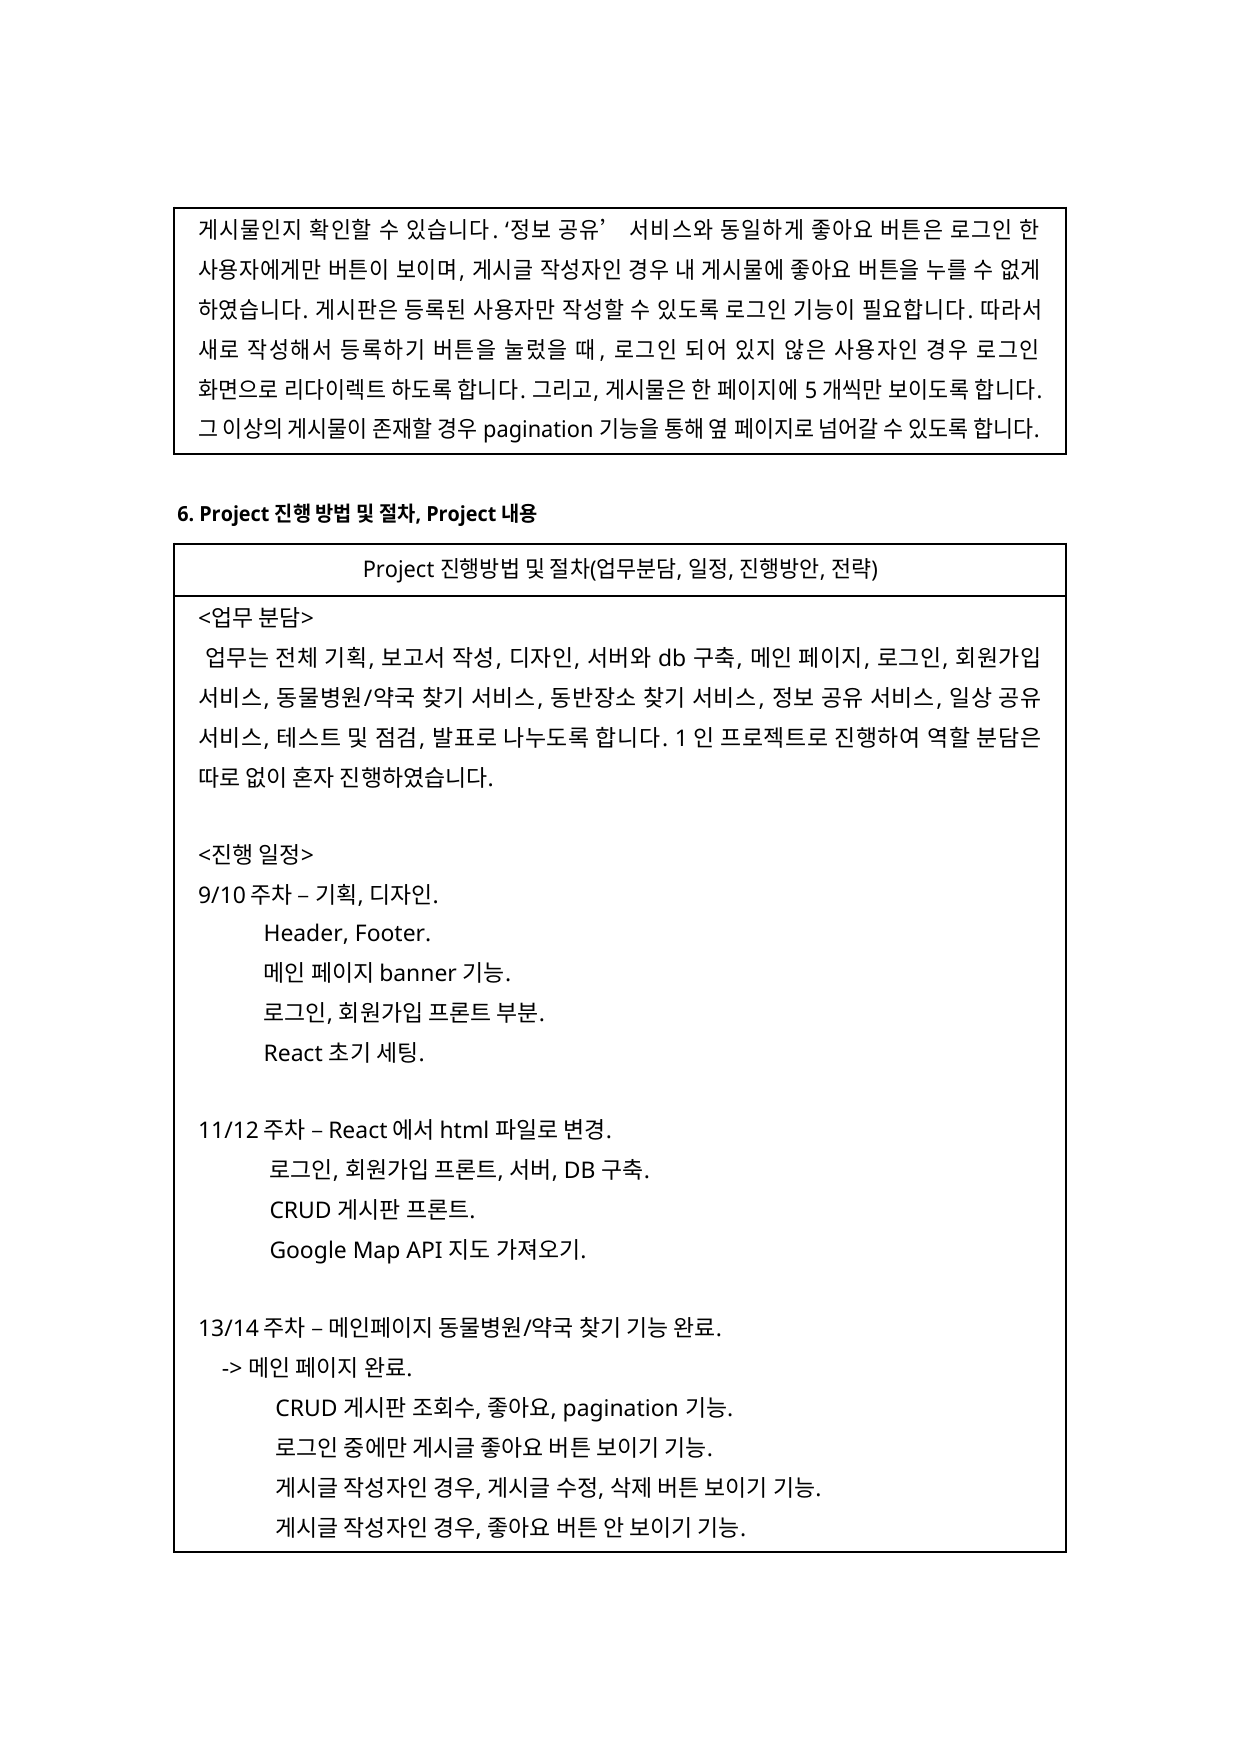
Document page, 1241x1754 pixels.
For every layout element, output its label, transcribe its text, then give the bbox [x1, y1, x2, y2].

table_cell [175, 597, 1065, 1551]
text 6. Project 진행 방법 및 절차, Project 내용 [177, 497, 1063, 528]
table_header Project 진행방법 및 절차(업무분담, 일정, 진행방안, 전략) [175, 545, 1065, 595]
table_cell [175, 209, 1065, 452]
